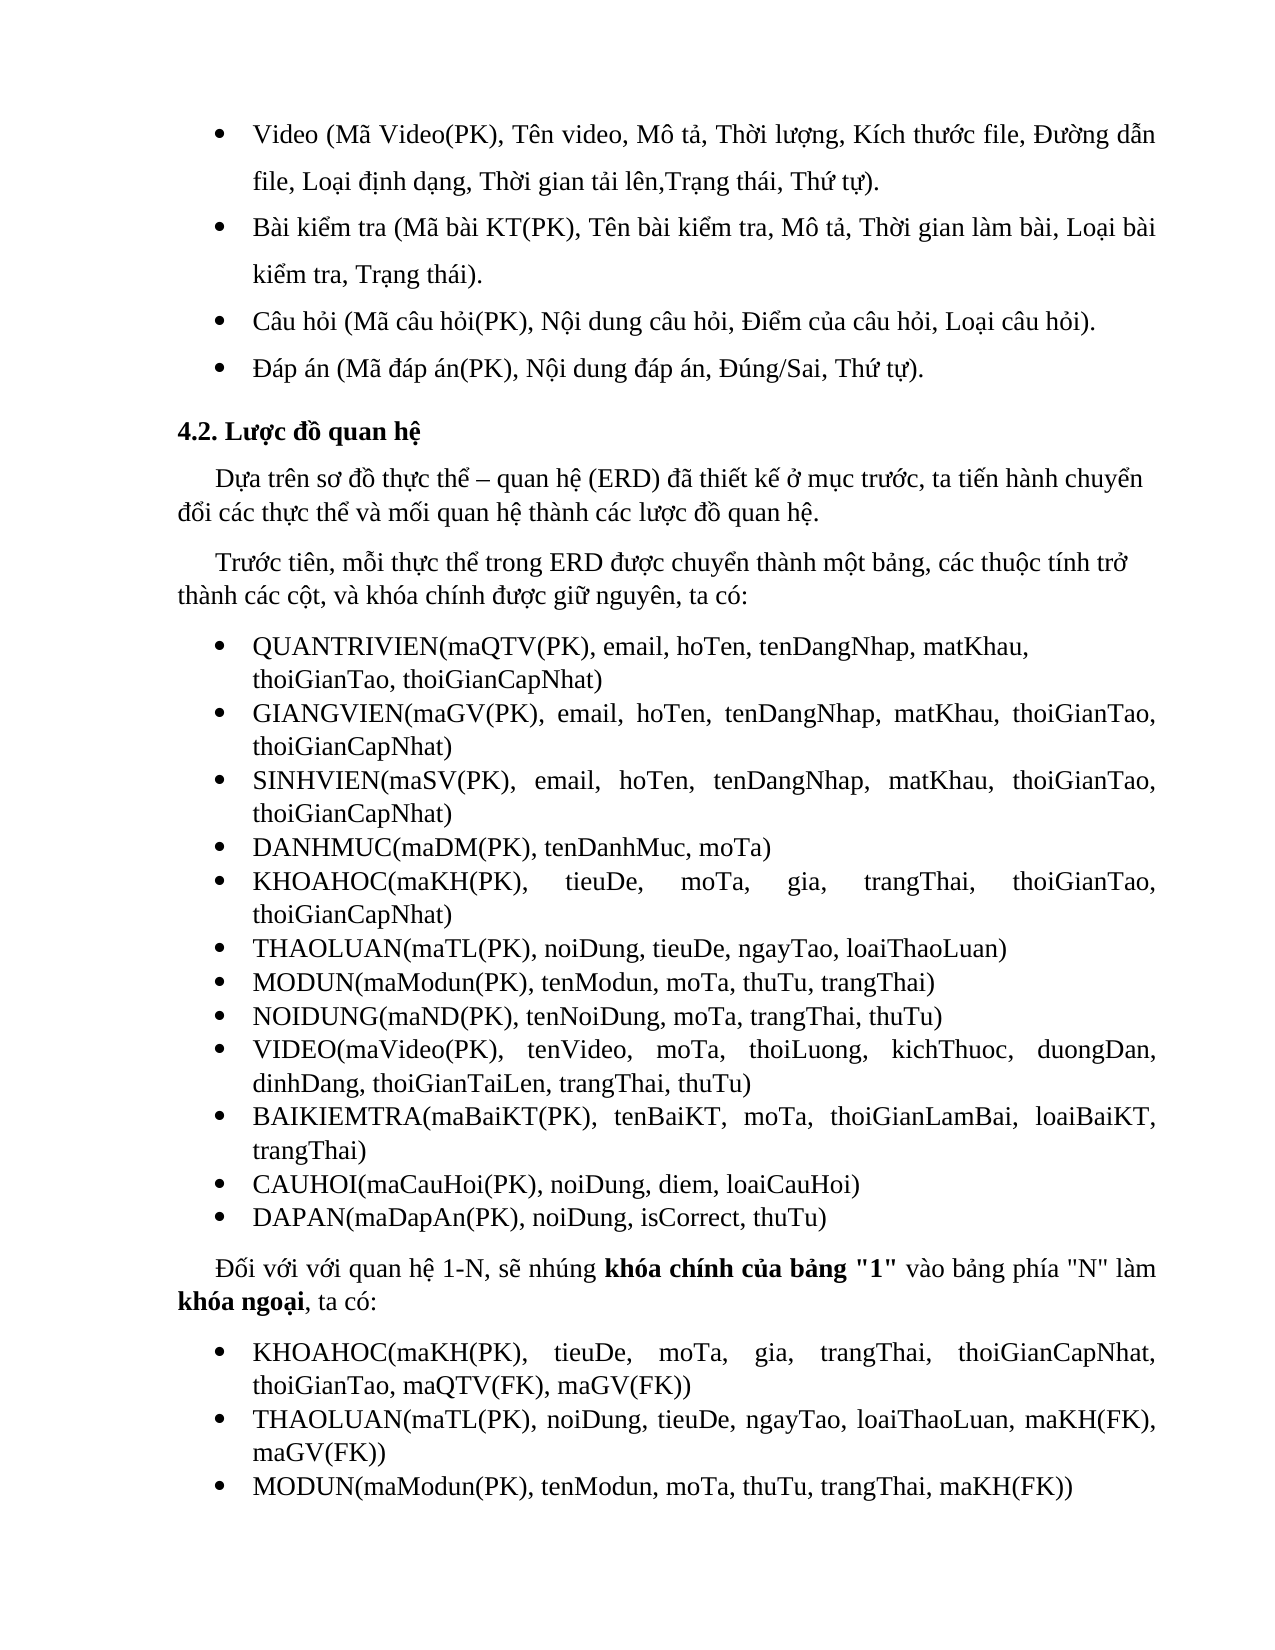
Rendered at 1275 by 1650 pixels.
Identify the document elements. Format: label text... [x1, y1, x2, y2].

list NOIDUNG(maND(PK), tenNoiDung, moTa, trangThai, thuTu) [215, 999, 1157, 1031]
list MODUN(maModun(PK), tenModun, moTa, thuTu, trangThai) [215, 966, 1157, 997]
text Đối với với quan hệ 1-N, sẽ nhúng khóa chính của bảng "1" vào bảng phía "N" làm khóa ngoại, ta có: [177, 1252, 1157, 1317]
list Đáp án (Mã đáp án(PK), Nội dung đáp án, Đúng/Sai, Thứ tự). [215, 352, 1157, 383]
list VIDEO(maVideo(PK), tenVideo, moTa, thoiLuong, kichThuoc, duongDan, dinhDang, thoiGianTaiLen, trangThai, thuTu) [215, 1033, 1157, 1098]
list SINHVIEN(maSV(PK), email, hoTen, tenDangNhap, matKhau, thoiGianTao, thoiGianCapNhat) [215, 764, 1157, 829]
text Trước tiên, mỗi thực thể trong ERD được chuyển thành một bảng, các thuộc tính trở thành các cột, và khóa chính được giữ nguyên, ta có: [177, 546, 1157, 611]
list DAPAN(maDapAn(PK), noiDung, isCorrect, thuTu) [215, 1201, 1157, 1233]
list Câu hỏi (Mã câu hỏi(PK), Nội dung câu hỏi, Điểm của câu hỏi, Loại câu hỏi). [215, 305, 1157, 336]
list DANHMUC(maDM(PK), tenDanhMuc, moTa) [215, 831, 1157, 862]
list Video (Mã Video(PK), Tên video, Mô tả, Thời lượng, Kích thước file, Đường dẫn file, Loại định dạng, Thời gian tải lên,Trạng thái, Thứ tự). [215, 118, 1157, 196]
list MODUN(maModun(PK), tenModun, moTa, thuTu, trangThai, maKH(FK)) [215, 1470, 1157, 1501]
list GIANGVIEN(maGV(PK), email, hoTen, tenDangNhap, matKhau, thoiGianTao, thoiGianCapNhat) [215, 697, 1157, 762]
list THAOLUAN(maTL(PK), noiDung, tieuDe, ngayTao, loaiThaoLuan, maKH(FK), maGV(FK)) [215, 1403, 1157, 1468]
list BAIKIEMTRA(maBaiKT(PK), tenBaiKT, moTa, thoiGianLamBai, loaiBaiKT, trangThai) [215, 1101, 1157, 1165]
list QUANTRIVIEN(maQTV(PK), email, hoTen, tenDangNhap, matKhau, thoiGianTao, thoiGianCapNhat) [215, 629, 1157, 694]
subtitle 4.2. Lược đồ quan hệ [177, 415, 1157, 447]
list KHOAHOC(maKH(PK), tieuDe, moTa, gia, trangThai, thoiGianTao, thoiGianCapNhat) [215, 865, 1157, 930]
list KHOAHOC(maKH(PK), tieuDe, moTa, gia, trangThai, thoiGianCapNhat, thoiGianTao, maQTV(FK), maGV(FK)) [215, 1336, 1157, 1400]
list Bài kiểm tra (Mã bài KT(PK), Tên bài kiểm tra, Mô tả, Thời gian làm bài, Loại bài kiểm tra, Trạng thái). [215, 212, 1157, 289]
text Dựa trên sơ đồ thực thể – quan hệ (ERD) đã thiết kế ở mục trước, ta tiến hành chuyển đổi các thực thể và mối quan hệ thành các lược đồ quan hệ. [177, 462, 1157, 527]
list THAOLUAN(maTL(PK), noiDung, tieuDe, ngayTao, loaiThaoLuan) [215, 932, 1157, 963]
list CAUHOI(maCauHoi(PK), noiDung, diem, loaiCauHoi) [215, 1168, 1157, 1199]
